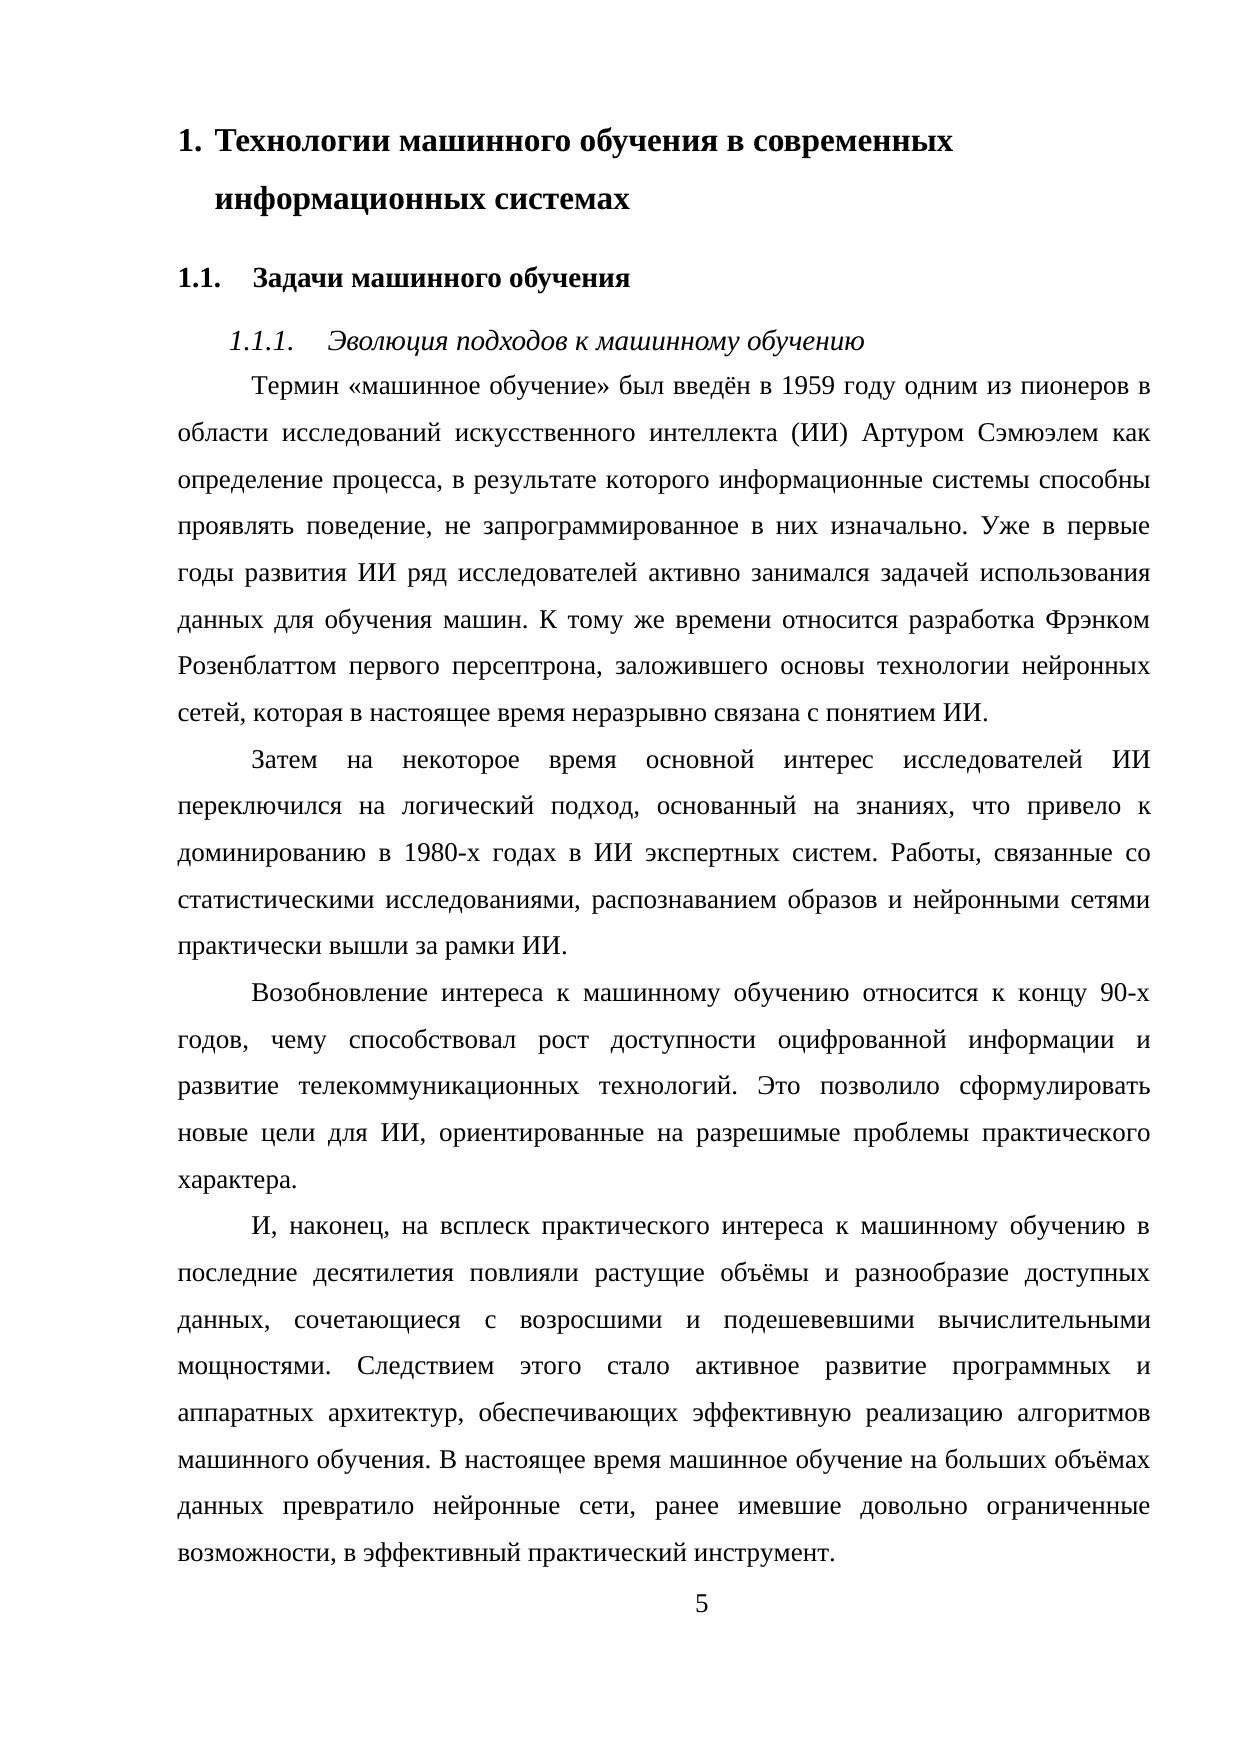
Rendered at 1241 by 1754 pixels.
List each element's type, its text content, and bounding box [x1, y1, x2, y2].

subtitle Задачи машинного обучения [177, 261, 1152, 294]
text Термин «машинное обучение» был введён в 1959 году одним из пионеров в области исследований искусственного интеллекта (ИИ) Артуром Сэмюэлем как определение процесса, в результате которого информационные системы способны проявлять поведение, не запрограммированное в них изначально. Уже в первые годы развития ИИ ряд исследователей активно занимался задачей использования данных для обучения машин. К тому же времени относится разработка Фрэнком Розенблаттом первого персептрона, заложившего основы технологии нейронных сетей, которая в настоящее время неразрывно связана с понятием ИИ. [177, 369, 1152, 727]
text Затем на некоторое время основной интерес исследователей ИИ переключился на логический подход, основанный на знаниях, что привело к доминированию в 1980-х годах в ИИ экспертных систем. Работы, связанные со статистическими исследованиями, распознаванием образов и нейронными сетями практически вышли за рамки ИИ. [177, 743, 1152, 961]
text И, наконец, на всплеск практического интереса к машинному обучению в последние десятилетия повлияли растущие объёмы и разнообразие доступных данных, сочетающиеся c возросшими и подешевевшими вычислительными мощностями. Следствием этого стало активное развитие программных и аппаратных архитектур, обеспечивающих эффективную реализацию алгоритмов машинного обучения. В настоящее время машинное обучение на больших объёмах данных превратило нейронные сети, ранее имевшие довольно ограниченные возможности, в эффективный практический инструмент. [177, 1209, 1152, 1567]
text Возобновление интереса к машинному обучению относится к концу 90-х годов, чему способствовал рост доступности оцифрованной информации и развитие телекоммуникационных технологий. Это позволило сформулировать новые цели для ИИ, ориентированные на разрешимые проблемы практического характера. [177, 976, 1152, 1194]
subtitle Эволюция подходов к машинному обучению [229, 323, 1152, 357]
subtitle Технологии машинного обучения в современных информационных системах [177, 121, 1152, 216]
